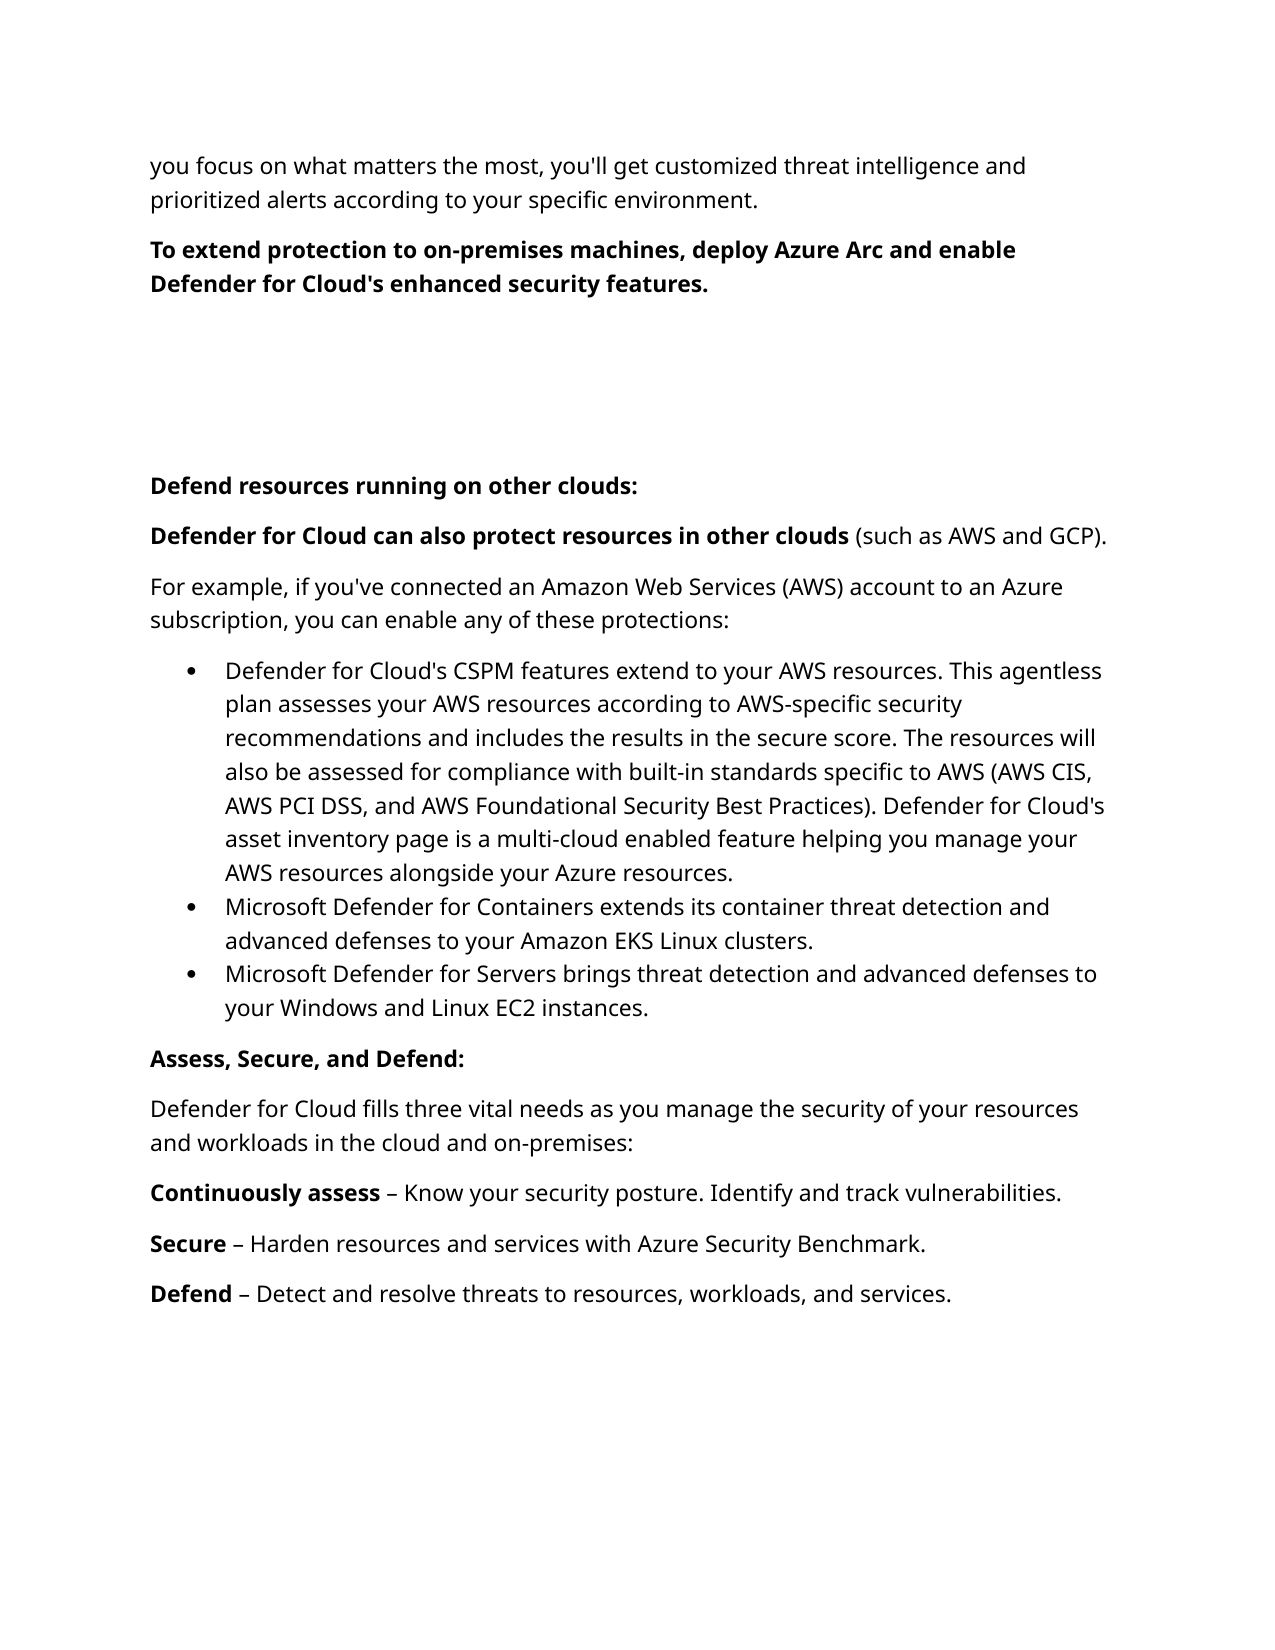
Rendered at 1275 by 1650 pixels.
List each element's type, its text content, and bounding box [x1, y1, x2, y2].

list Microsoft Defender for Containers extends its container threat detection and advanced defenses to your Amazon EKS Linux clusters. [187, 891, 1125, 956]
list Microsoft Defender for Servers brings threat detection and advanced defenses to your Windows and Linux EC2 instances. [187, 958, 1125, 1023]
text Defend resources running on other clouds: [150, 469, 1125, 501]
text To extend protection to on-premises machines, deploy Azure Arc and enable Defender for Cloud's enhanced security features. [150, 234, 1125, 299]
text Assess, Secure, and Defend: [150, 1042, 1125, 1074]
text Defend – Detect and resolve threats to resources, workloads, and services. [150, 1278, 1125, 1309]
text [150, 150, 1125, 215]
text For example, if you've connected an Amazon Web Services (AWS) account to an Azure subscription, you can enable any of these protections: [150, 570, 1125, 635]
text Secure – Harden resources and services with Azure Security Benchmark. [150, 1227, 1125, 1259]
list Defender for Cloud's CSPM features extend to your AWS resources. This agentless plan assesses your AWS resources according to AWS-specific security recommendations and includes the results in the secure score. The resources will also be assessed for compliance with built-in standards specific to AWS (AWS CIS, AWS PCI DSS, and AWS Foundational Security Best Practices). Defender for Cloud's asset inventory page is a multi-cloud enabled feature helping you manage your AWS resources alongside your Azure resources. [187, 654, 1125, 888]
text Defender for Cloud can also protect resources in other clouds (such as AWS and GCP). [150, 520, 1125, 551]
text Continuously assess – Know your security posture. Identify and track vulnerabilities. [150, 1177, 1125, 1208]
text Defender for Cloud fills three vital needs as you manage the security of your resources and workloads in the cloud and on-premises: [150, 1093, 1125, 1158]
